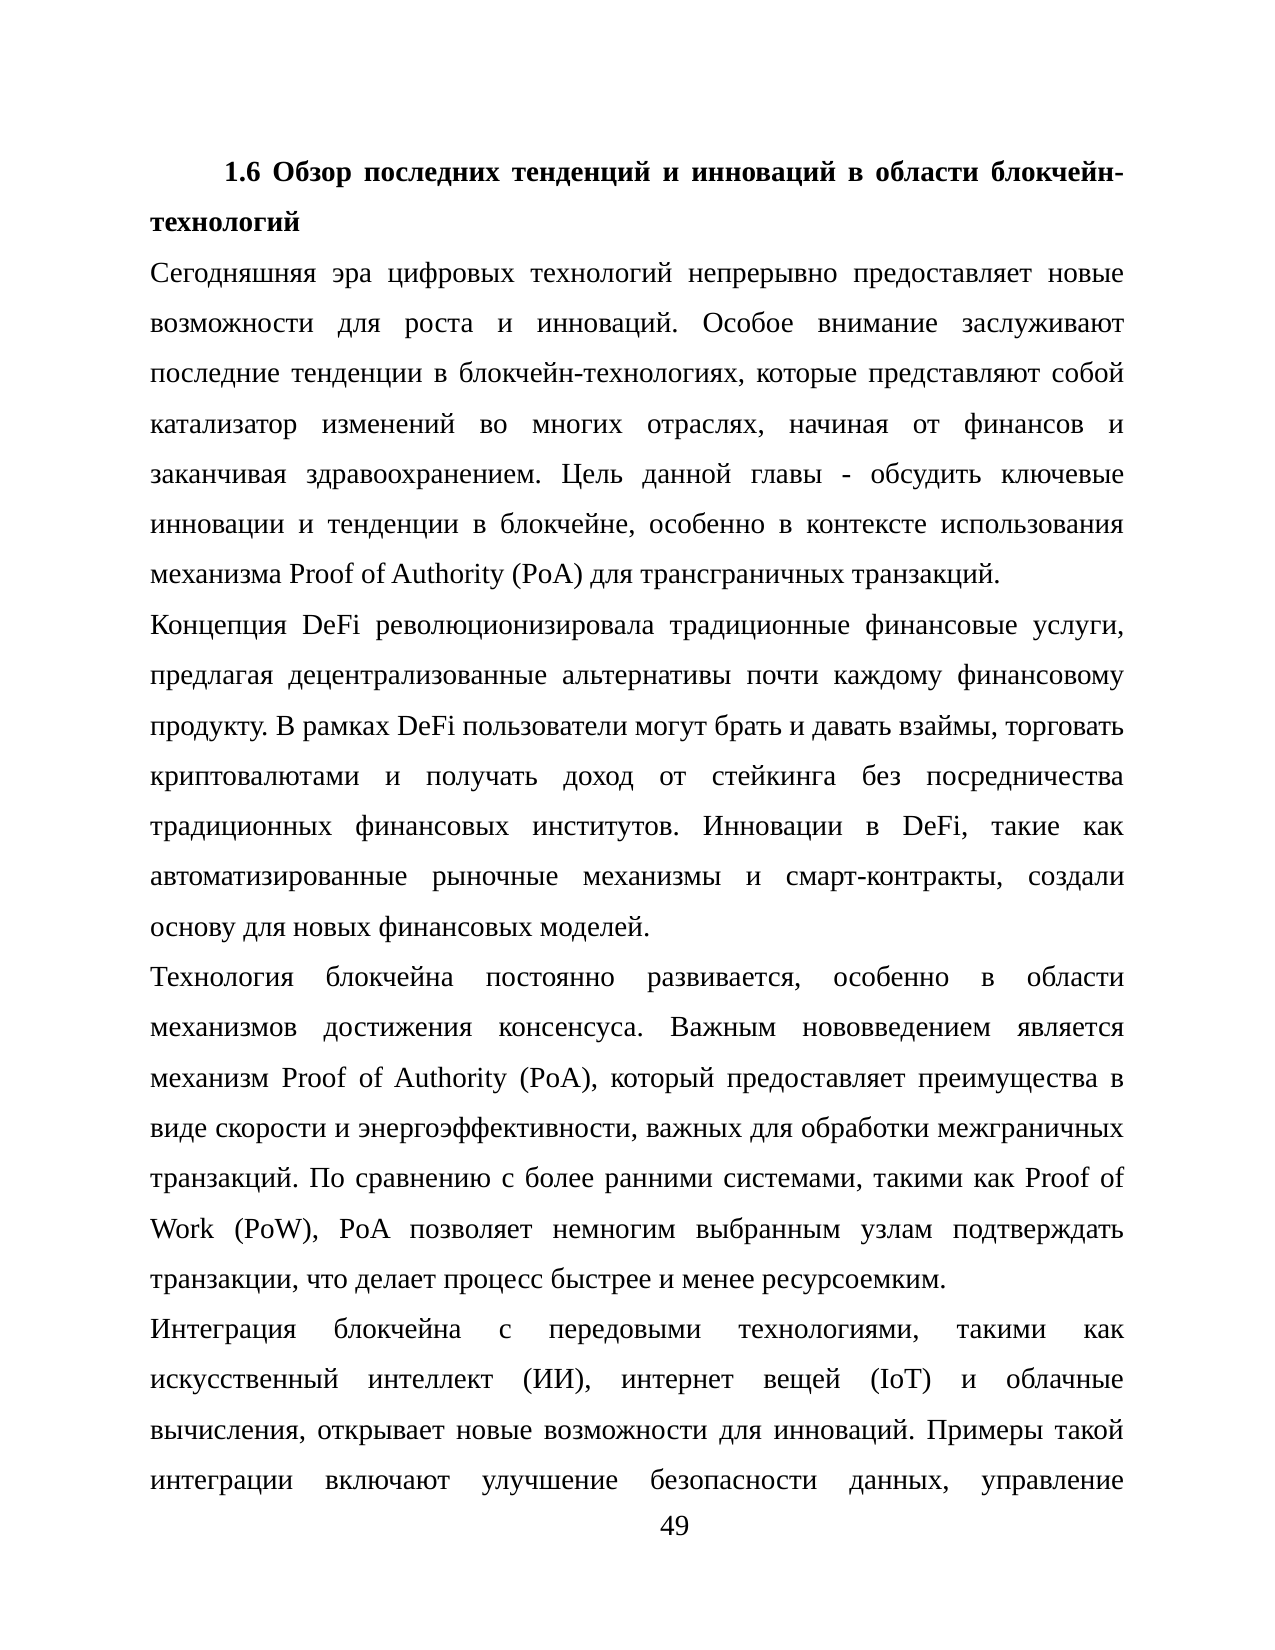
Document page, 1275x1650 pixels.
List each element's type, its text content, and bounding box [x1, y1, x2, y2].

text Сегодняшняя эра цифровых технологий непрерывно предоставляет новые возможности для роста и инноваций. Особое внимание заслуживают последние тенденции в блокчейн-технологиях, которые представляют собой катализатор изменений во многих отраслях, начиная от финансов и заканчивая здравоохранением. Цель данной главы - обсудить ключевые инновации и тенденции в блокчейне, особенно в контексте использования механизма Proof of Authority (PoA) для трансграничных транзакций. [150, 255, 1125, 590]
text Концепция DeFi революционизировала традиционные финансовые услуги, предлагая децентрализованные альтернативы почти каждому финансовому продукту. В рамках DeFi пользователи могут брать и давать взаймы, торговать криптовалютами и получать доход от стейкинга без посредничества традиционных финансовых институтов. Инновации в DeFi, такие как автоматизированные рыночные механизмы и смарт-контракты, создали основу для новых финансовых моделей. [150, 607, 1125, 942]
text Технология блокчейна постоянно развивается, особенно в области механизмов достижения консенсуса. Важным нововведением является механизм Proof of Authority (PoA), который предоставляет преимущества в виде скорости и энергоэффективности, важных для обработки межграничных транзакций. По сравнению с более ранними системами, такими как Proof of Work (PoW), PoA позволяет немногим выбранным узлам подтверждать транзакции, что делает процесс быстрее и менее ресурсоемким. [150, 959, 1125, 1294]
subtitle 1.6 Обзор последних тенденций и инноваций в области блокчейн-технологий [150, 154, 1125, 238]
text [150, 1311, 1125, 1496]
